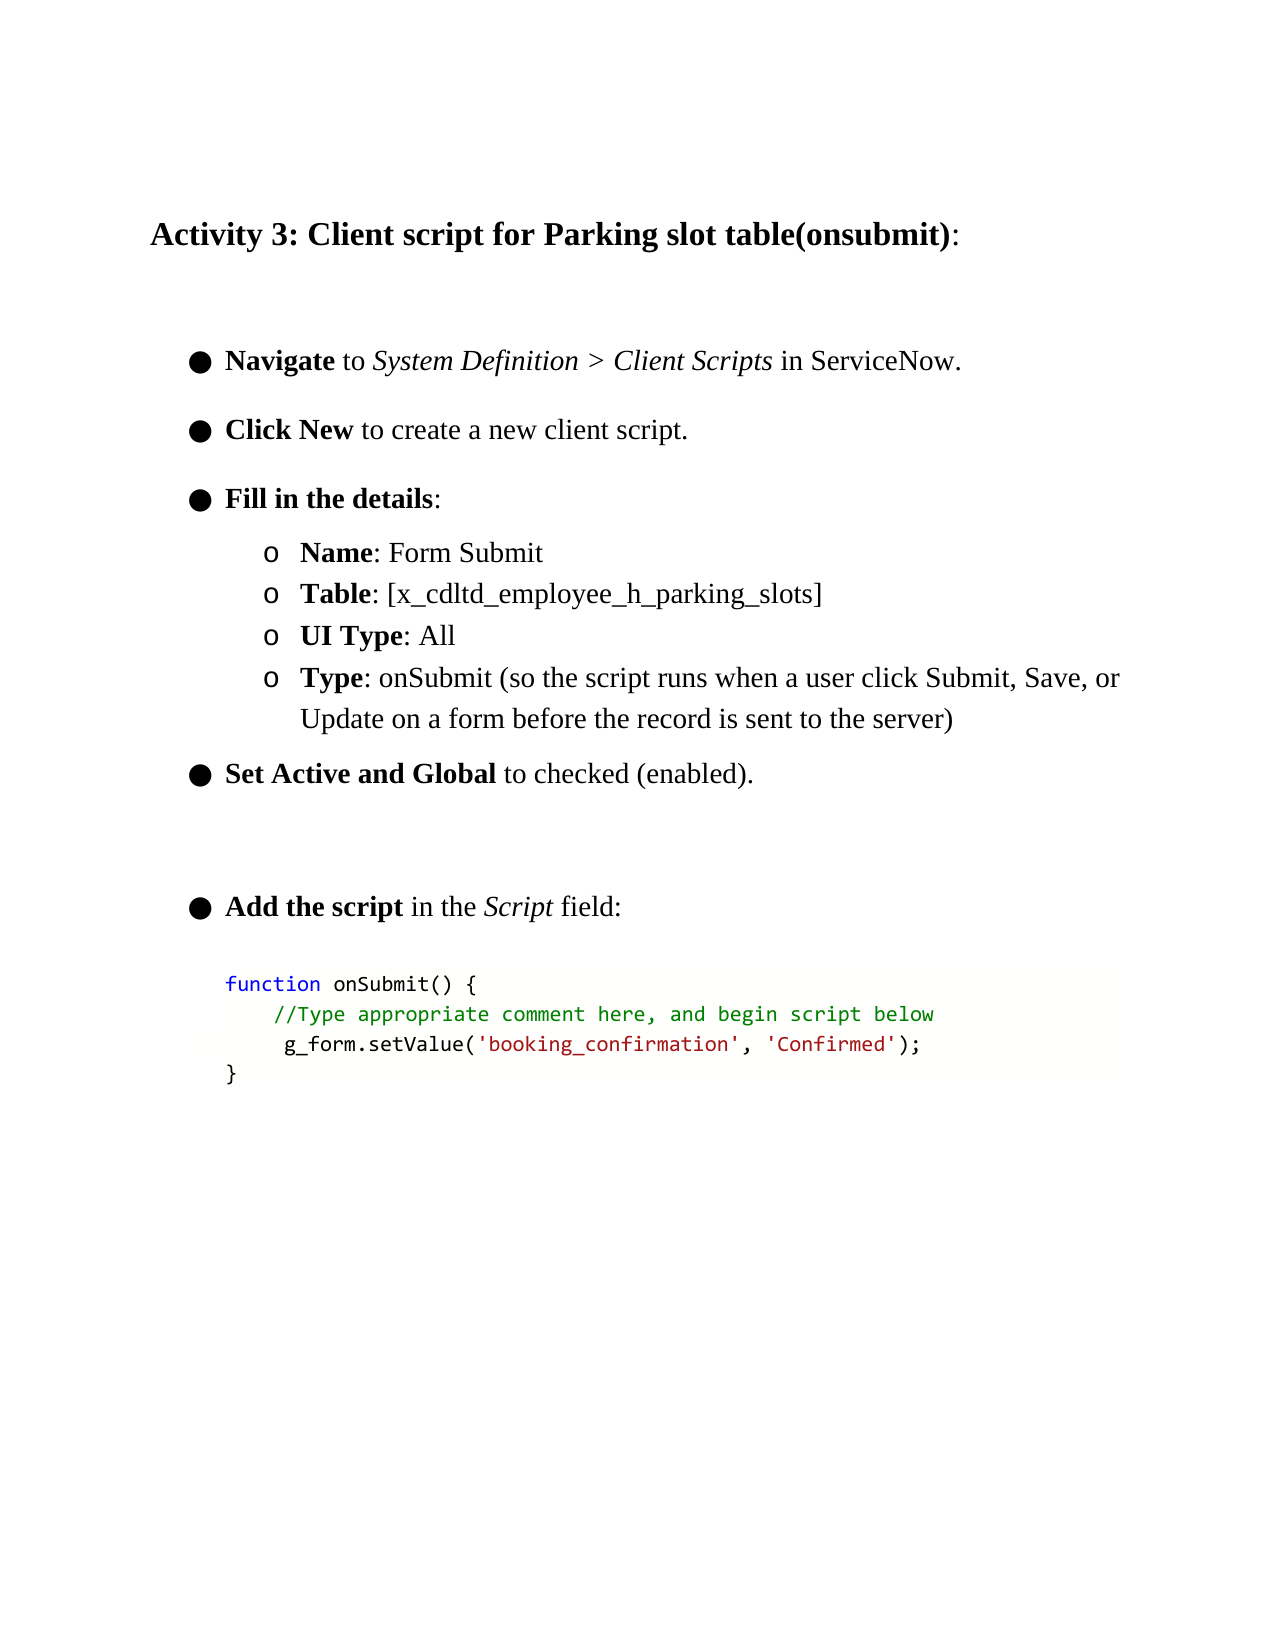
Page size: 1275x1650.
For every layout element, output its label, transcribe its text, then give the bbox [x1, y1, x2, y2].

list Fill in the details: [187, 465, 1125, 525]
list Set Active and Global to checked (enabled). [187, 740, 1125, 800]
text g_form.setValue('booking_confirmation', 'Confirmed'); [187, 1027, 1125, 1057]
list Table: [x_cdltd_employee_h_parking_slots] [262, 576, 1125, 612]
list Click New to create a new client script. [187, 396, 1125, 456]
list UI Type: All [262, 618, 1125, 654]
list //Type appropriate comment here, and begin script below [225, 997, 1125, 1027]
list } [225, 1057, 1125, 1086]
list Type: onSubmit (so the script runs when a user click Submit, Save, or Update on a form before the record is sent to the server) [262, 660, 1125, 735]
list function onSubmit() { [225, 968, 1125, 997]
list Navigate to System Definition > Client Scripts in ServiceNow. [187, 327, 1125, 387]
subtitle Activity 3: Client script for Parking slot table(onsubmit): [150, 214, 1125, 252]
list Name: Form Submit [262, 535, 1125, 571]
list Add the script in the Script field: [187, 873, 1125, 933]
